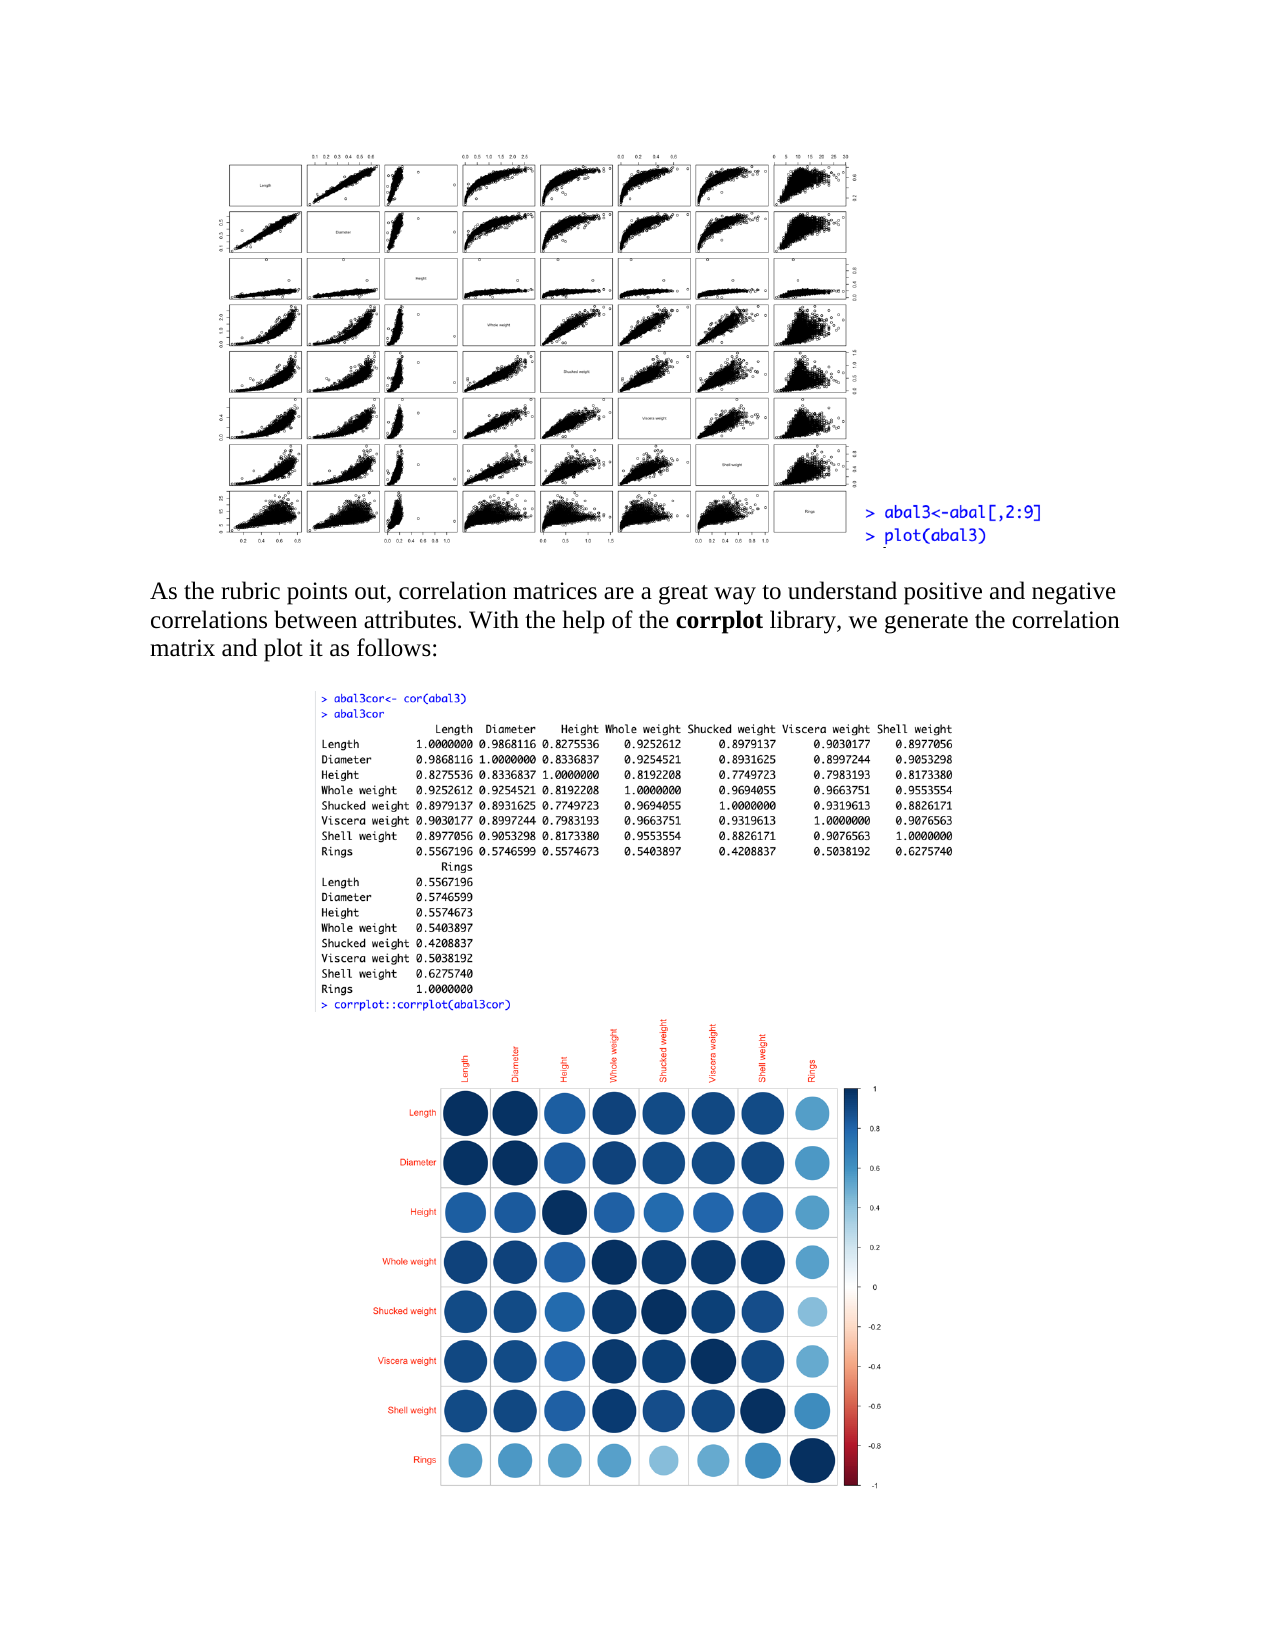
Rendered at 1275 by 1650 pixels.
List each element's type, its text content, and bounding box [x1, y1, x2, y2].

picture [314, 691, 961, 1492]
picture [213, 150, 1062, 548]
text As the rubric points out, correlation matrices are a great way to understand positive and negative correlations between attributes. With the help of the corrplot library, we generate the correlation matrix and plot it as follows: [150, 576, 1125, 662]
